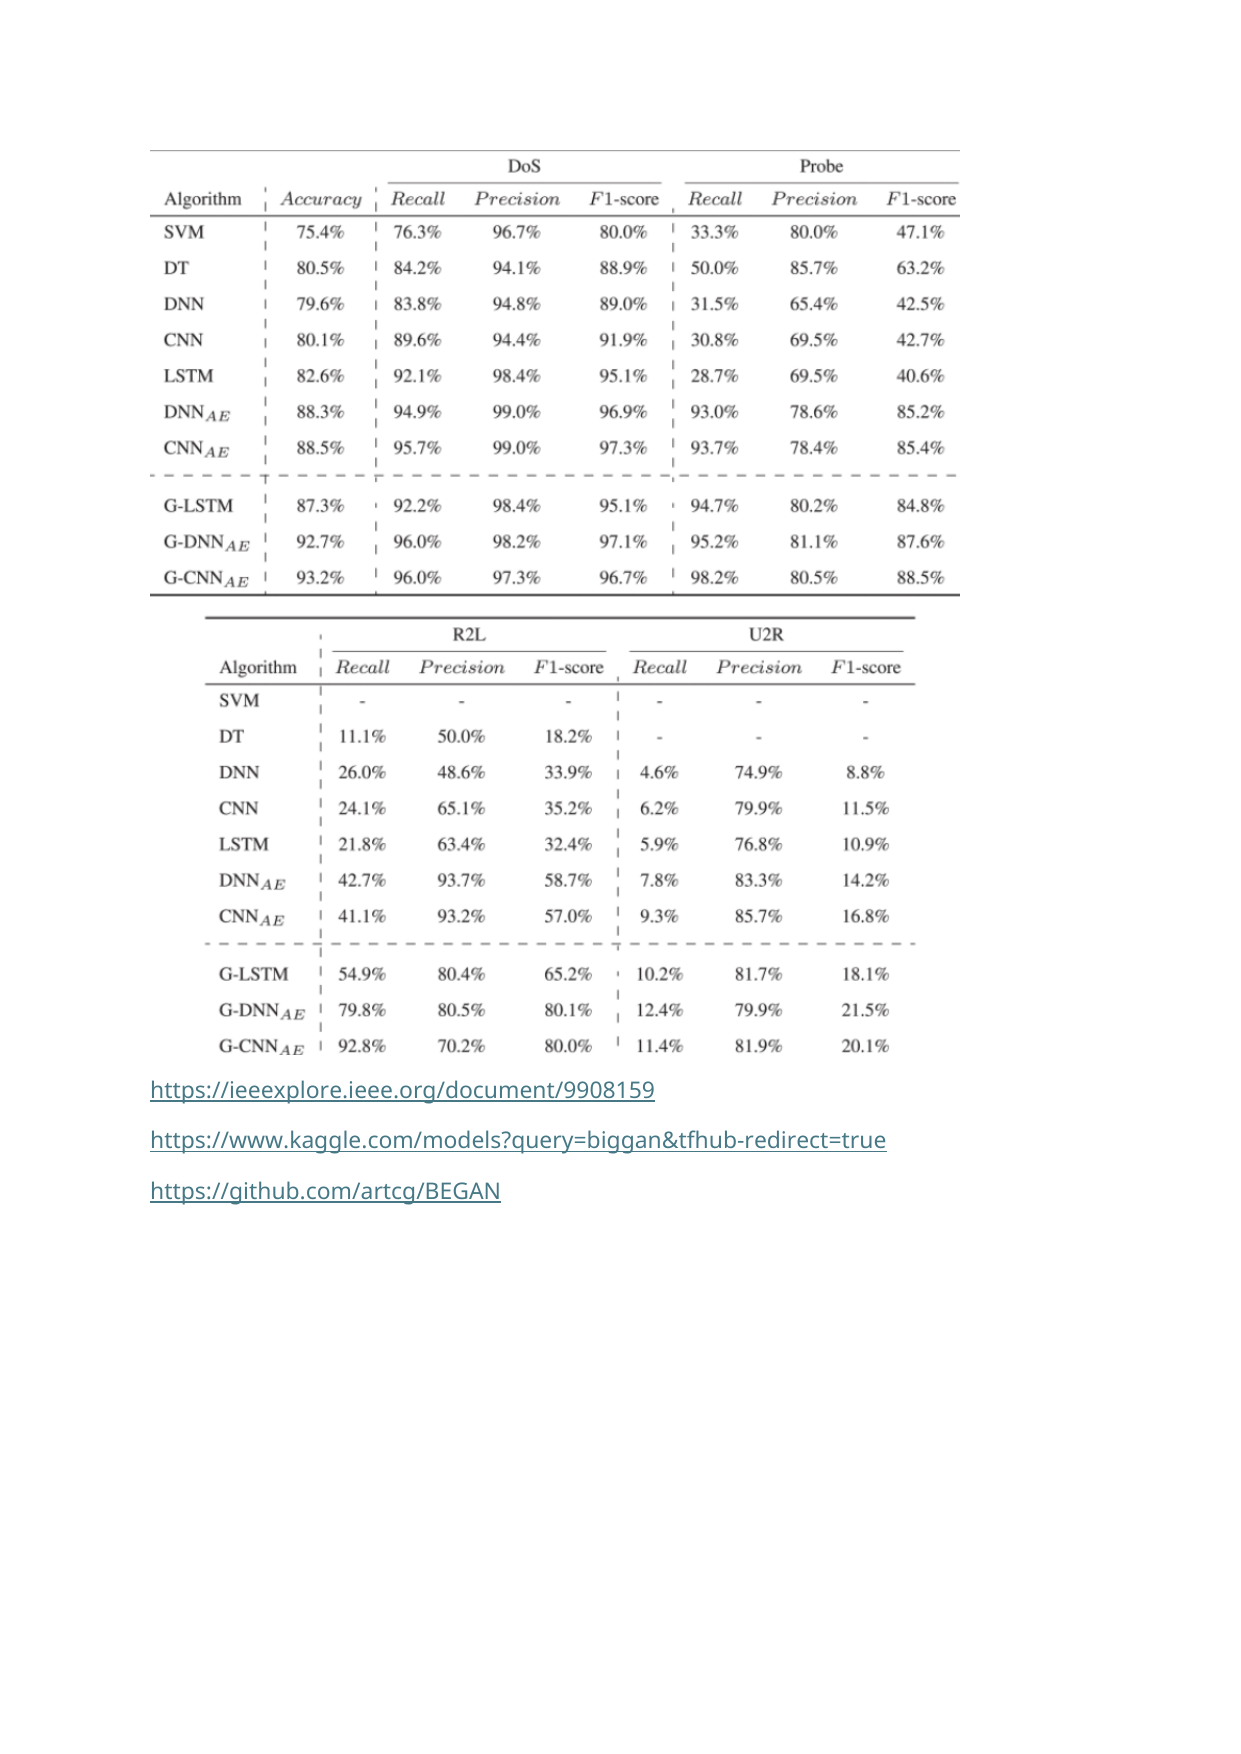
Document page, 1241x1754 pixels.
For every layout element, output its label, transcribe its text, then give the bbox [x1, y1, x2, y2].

text https://ieeexplore.ieee.org/document/9908159 [150, 1074, 1090, 1105]
text https://github.com/artcg/BEGAN [150, 1175, 1090, 1206]
picture [150, 150, 960, 1055]
text https://www.kaggle.com/models?query=biggan&tfhub-redirect=true [150, 1124, 1090, 1156]
